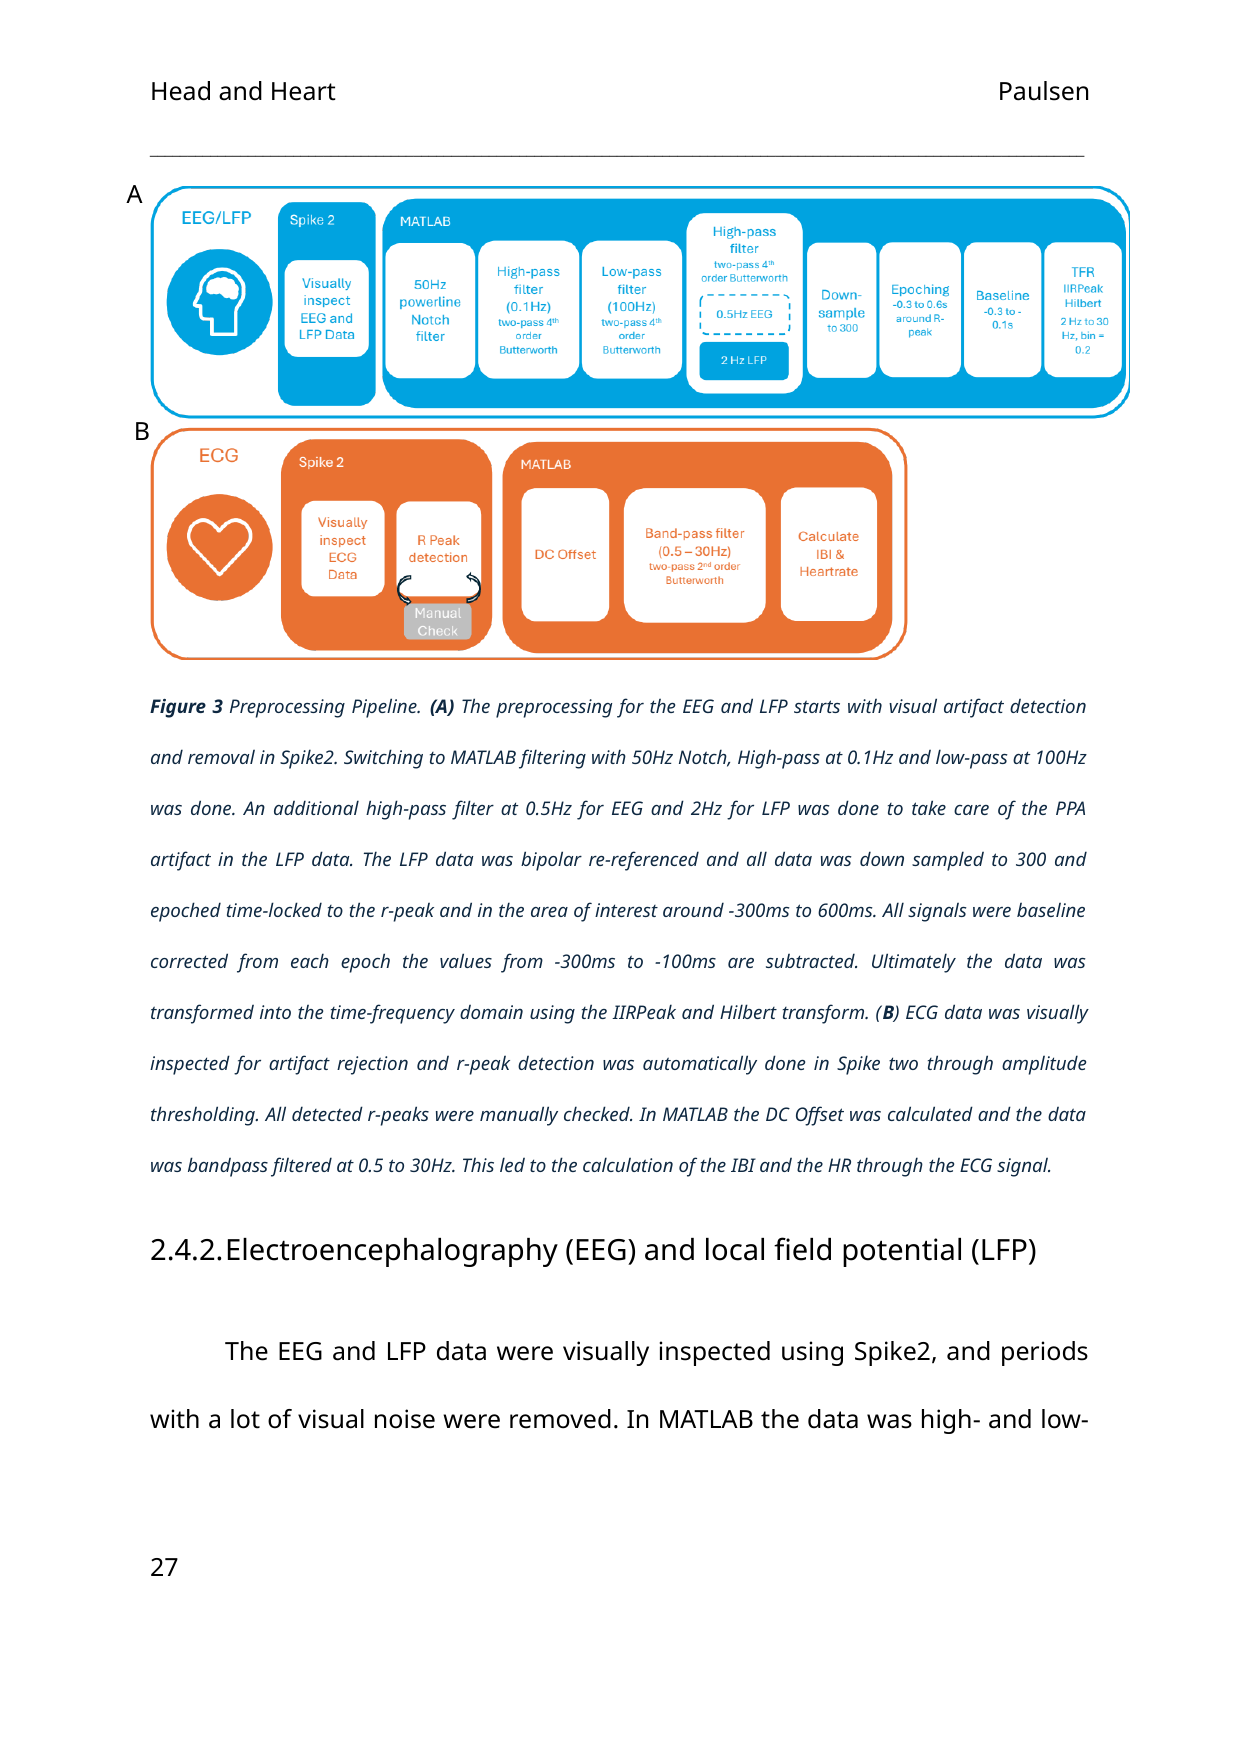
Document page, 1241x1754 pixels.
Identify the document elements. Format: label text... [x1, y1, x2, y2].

text Figure 3 Preprocessing Pipeline. (A) The preprocessing for the EEG and LFP starts with visual artifact detection and removal in Spike2. Switching to MATLAB filtering with 50Hz Notch, High-pass at 0.1Hz and low-pass at 100Hz was done. An additional high-pass filter at 0.5Hz for EEG and 2Hz for LFP was done to take care of the PPA artifact in the LFP data. The LFP data was bipolar re-referenced and all data was down sampled to 300 and epoched time-locked to the r-peak and in the area of interest around -300ms to 600ms. All signals were baseline corrected from each epoch the values from -300ms to -100ms are subtracted. Ultimately the data was transformed into the time-frequency domain using the IIRPeak and Hilbert transform. (B) ECG data was visually inspected for artifact rejection and r-peak detection was automatically done in Spike two through amplitude thresholding. All detected r-peaks were manually checked. In MATLAB the DC Offset was calculated and the data was bandpass filtered at 0.5 to 30Hz. This led to the calculation of the IBI and the HR through the ECG signal. [150, 693, 1090, 1178]
subtitle Electroencephalography (EEG) and local field potential (LFP) [150, 1229, 1090, 1268]
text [150, 1333, 1090, 1435]
